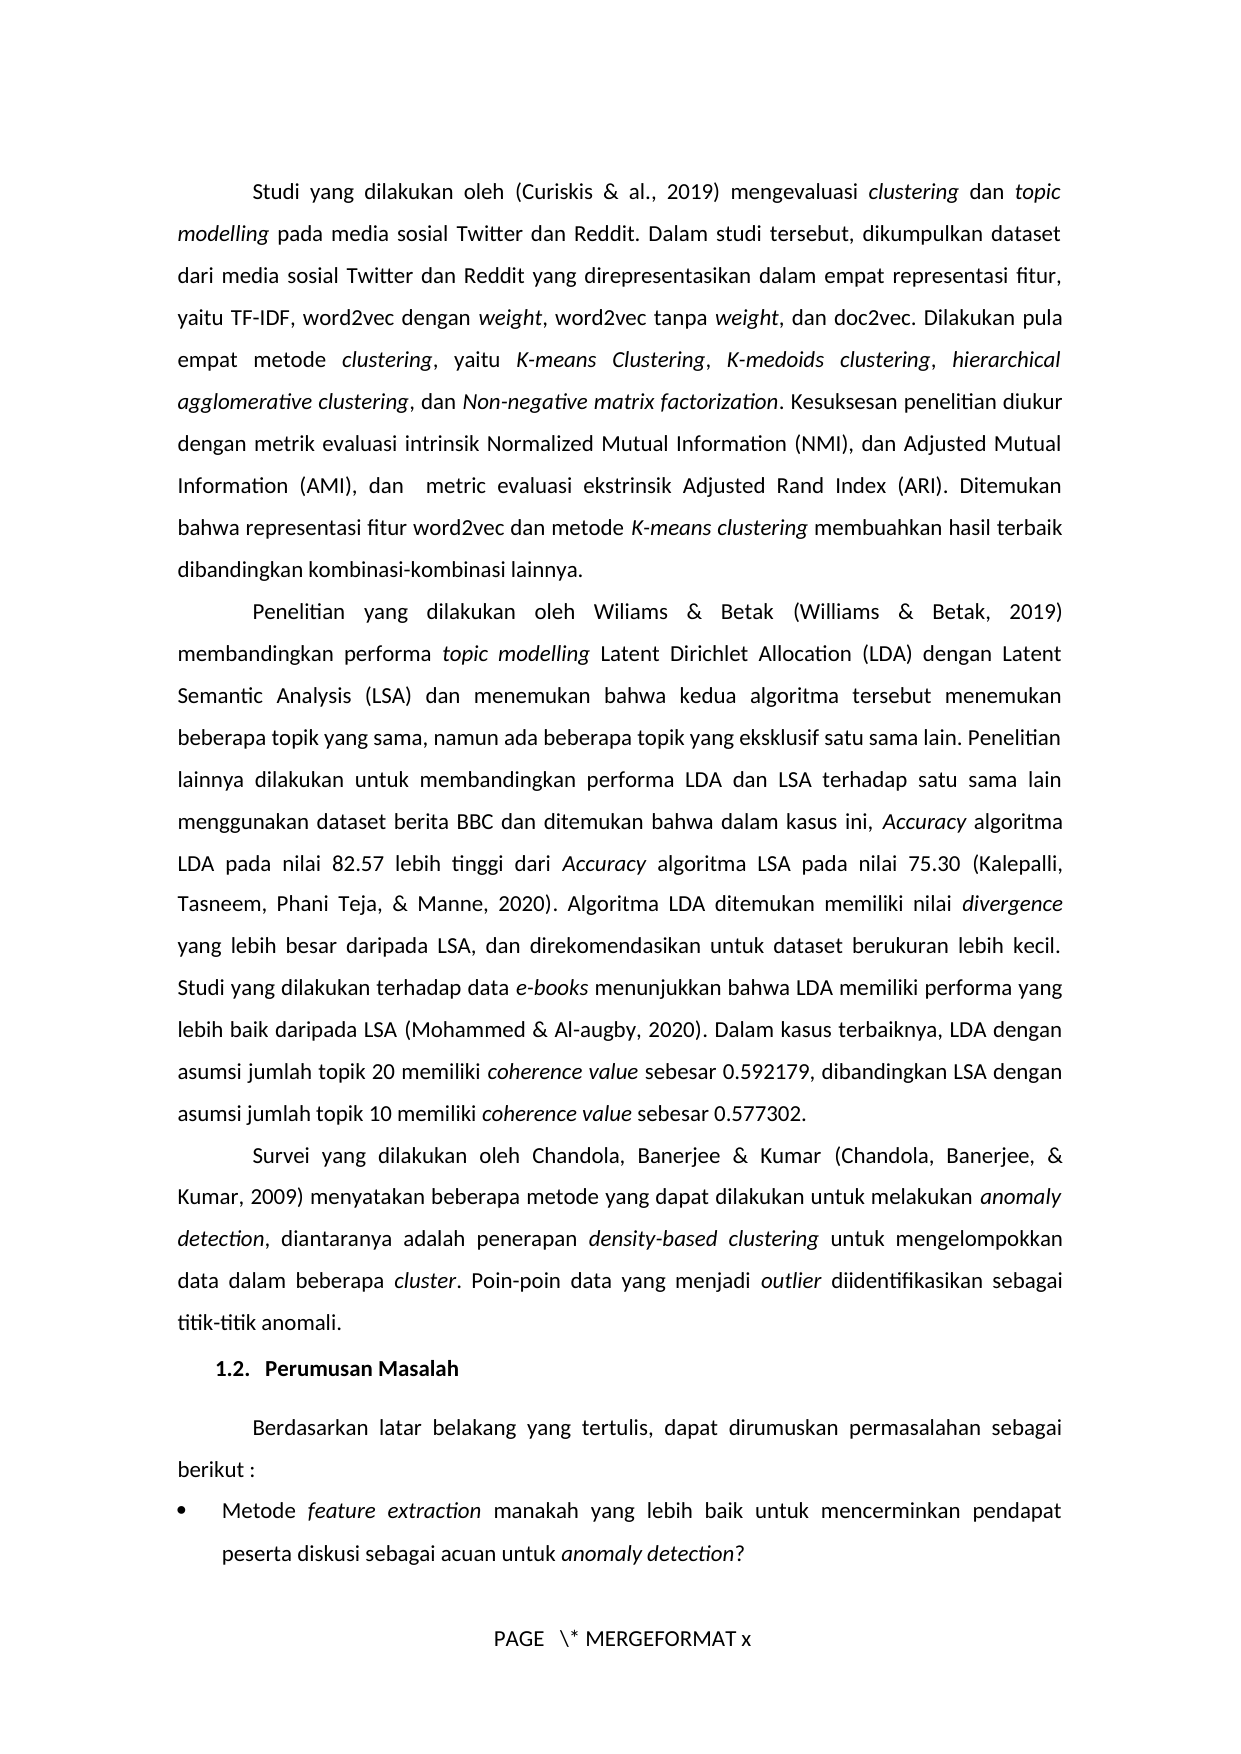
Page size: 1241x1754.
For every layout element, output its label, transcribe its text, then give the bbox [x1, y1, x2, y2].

subtitle Perumusan Masalah [215, 1354, 1063, 1382]
list Studi yang dilakukan oleh mengevaluasi clustering dan topic modelling pada media sosial Twitter dan Reddit. Dalam studi tersebut, dikumpulkan dataset dari media sosial Twitter dan Reddit yang direpresentasikan dalam empat representasi fitur, yaitu TF-IDF, word2vec dengan weight, word2vec tanpa weight, dan doc2vec. Dilakukan pula empat metode clustering, yaitu K-means Clustering, K-medoids clustering, hierarchical agglomerative clustering, dan Non-negative matrix factorization. Kesuksesan penelitian diukur dengan metrik evaluasi intrinsik Normalized Mutual Information (NMI), dan Adjusted Mutual Information (AMI), dan metric evaluasi ekstrinsik Adjusted Rand Index (ARI). Ditemukan bahwa representasi fitur word2vec dan metode K-means clustering membuahkan hasil terbaik dibandingkan kombinasi-kombinasi lainnya. [177, 177, 1063, 583]
list Survei yang dilakukan oleh Chandola, Banerjee & Kumar menyatakan beberapa metode yang dapat dilakukan untuk melakukan anomaly detection, diantaranya adalah penerapan density-based clustering untuk mengelompokkan data dalam beberapa cluster. Poin-poin data yang menjadi outlier diidentifikasikan sebagai titik-titik anomali. [177, 1141, 1063, 1336]
list Metode feature extraction manakah yang lebih baik untuk mencerminkan pendapat peserta diskusi sebagai acuan untuk anomaly detection? [177, 1497, 1063, 1567]
text Berdasarkan latar belakang yang tertulis, dapat dirumuskan permasalahan sebagai berikut : [177, 1413, 1063, 1483]
list Penelitian yang dilakukan oleh Wiliams & Betak membandingkan performa topic modelling Latent Dirichlet Allocation (LDA) dengan Latent Semantic Analysis (LSA) dan menemukan bahwa kedua algoritma tersebut menemukan beberapa topik yang sama, namun ada beberapa topik yang eksklusif satu sama lain. Penelitian lainnya dilakukan untuk membandingkan performa LDA dan LSA terhadap satu sama lain menggunakan dataset berita BBC dan ditemukan bahwa dalam kasus ini, Accuracy algoritma LDA pada nilai 82.57 lebih tinggi dari Accuracy algoritma LSA pada nilai 75.30. Algoritma LDA ditemukan memiliki nilai divergence yang lebih besar daripada LSA, dan direkomendasikan untuk dataset berukuran lebih kecil. Studi yang dilakukan terhadap data e-books menunjukkan bahwa LDA memiliki performa yang lebih baik daripada LSA . Dalam kasus terbaiknya, LDA dengan asumsi jumlah topik 20 memiliki coherence value sebesar 0.592179, dibandingkan LSA dengan asumsi jumlah topik 10 memiliki coherence value sebesar 0.577302. [177, 597, 1063, 1127]
